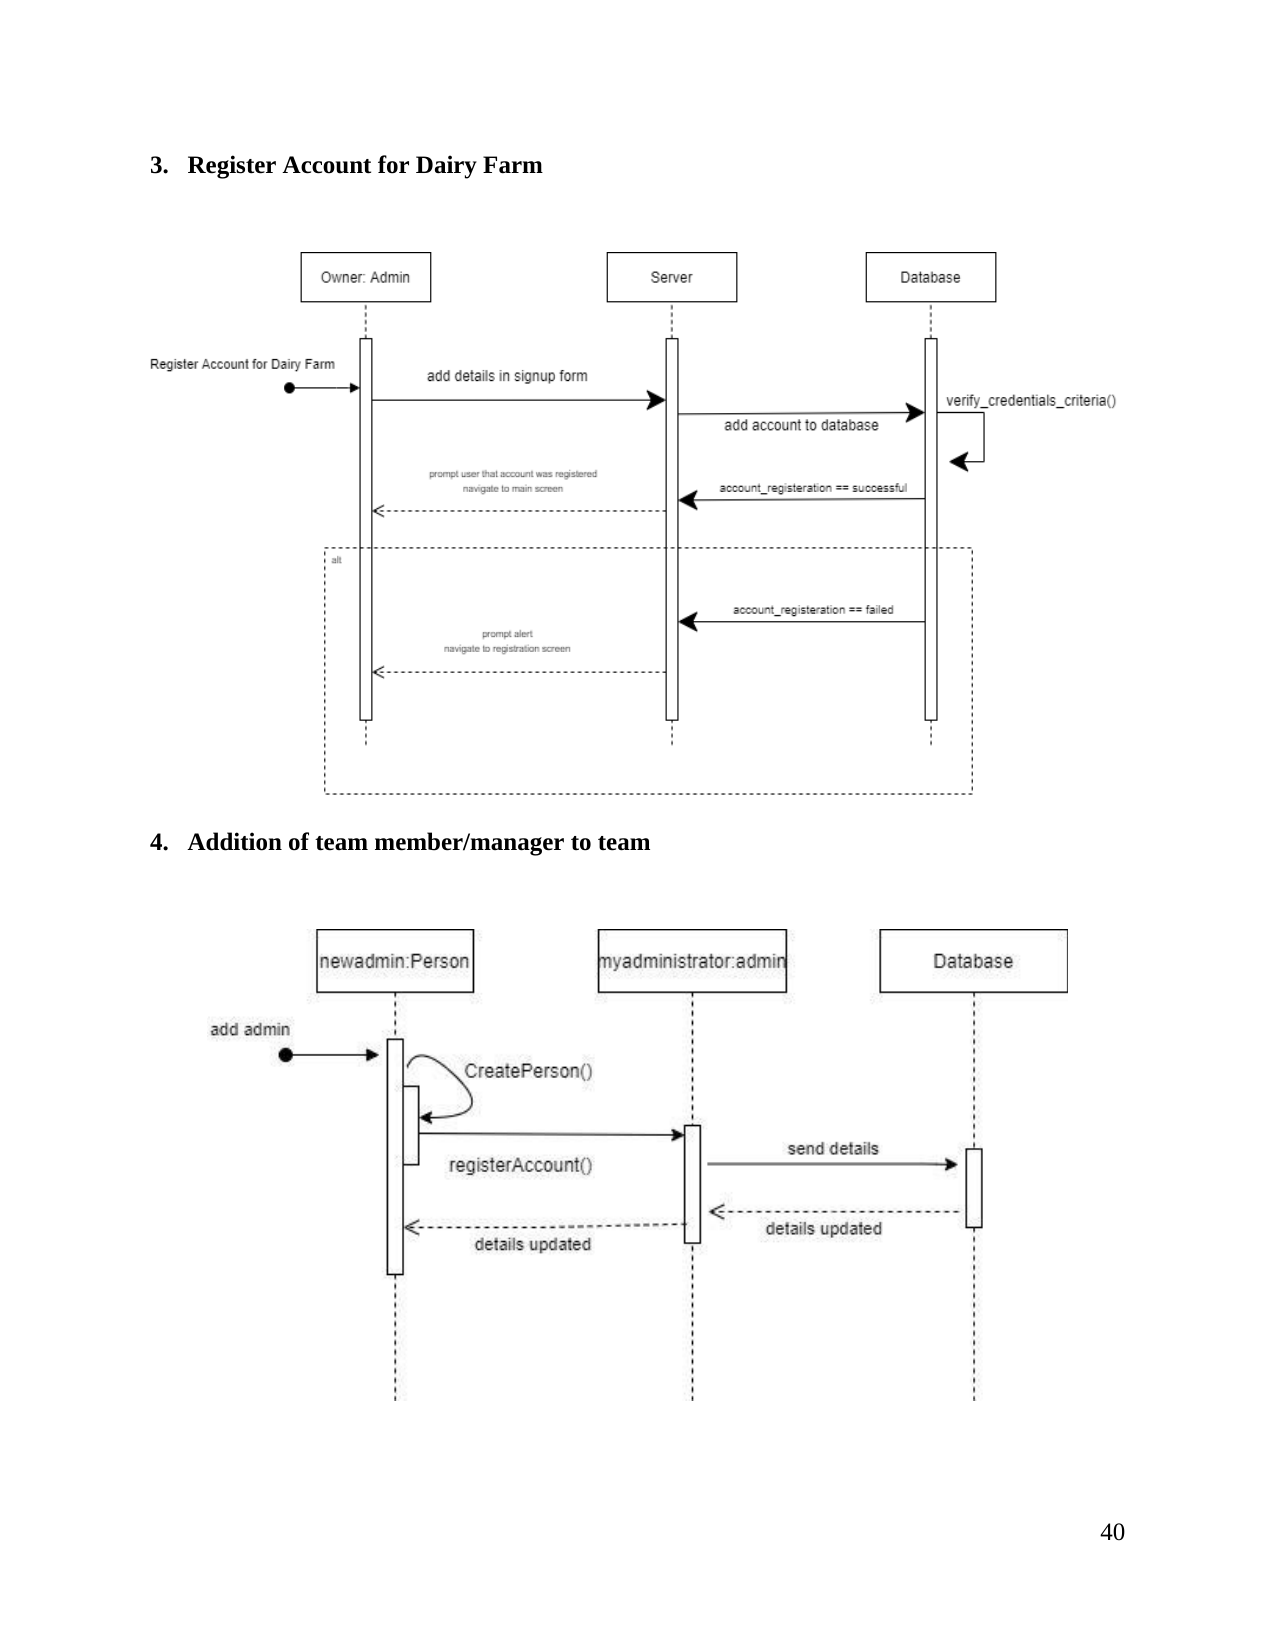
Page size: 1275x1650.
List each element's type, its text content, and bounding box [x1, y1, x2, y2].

picture [150, 252, 1125, 796]
subtitle Addition of team member/manager to team [150, 827, 1125, 856]
picture [207, 929, 1068, 1401]
subtitle Register Account for Dairy Farm [150, 150, 1125, 179]
